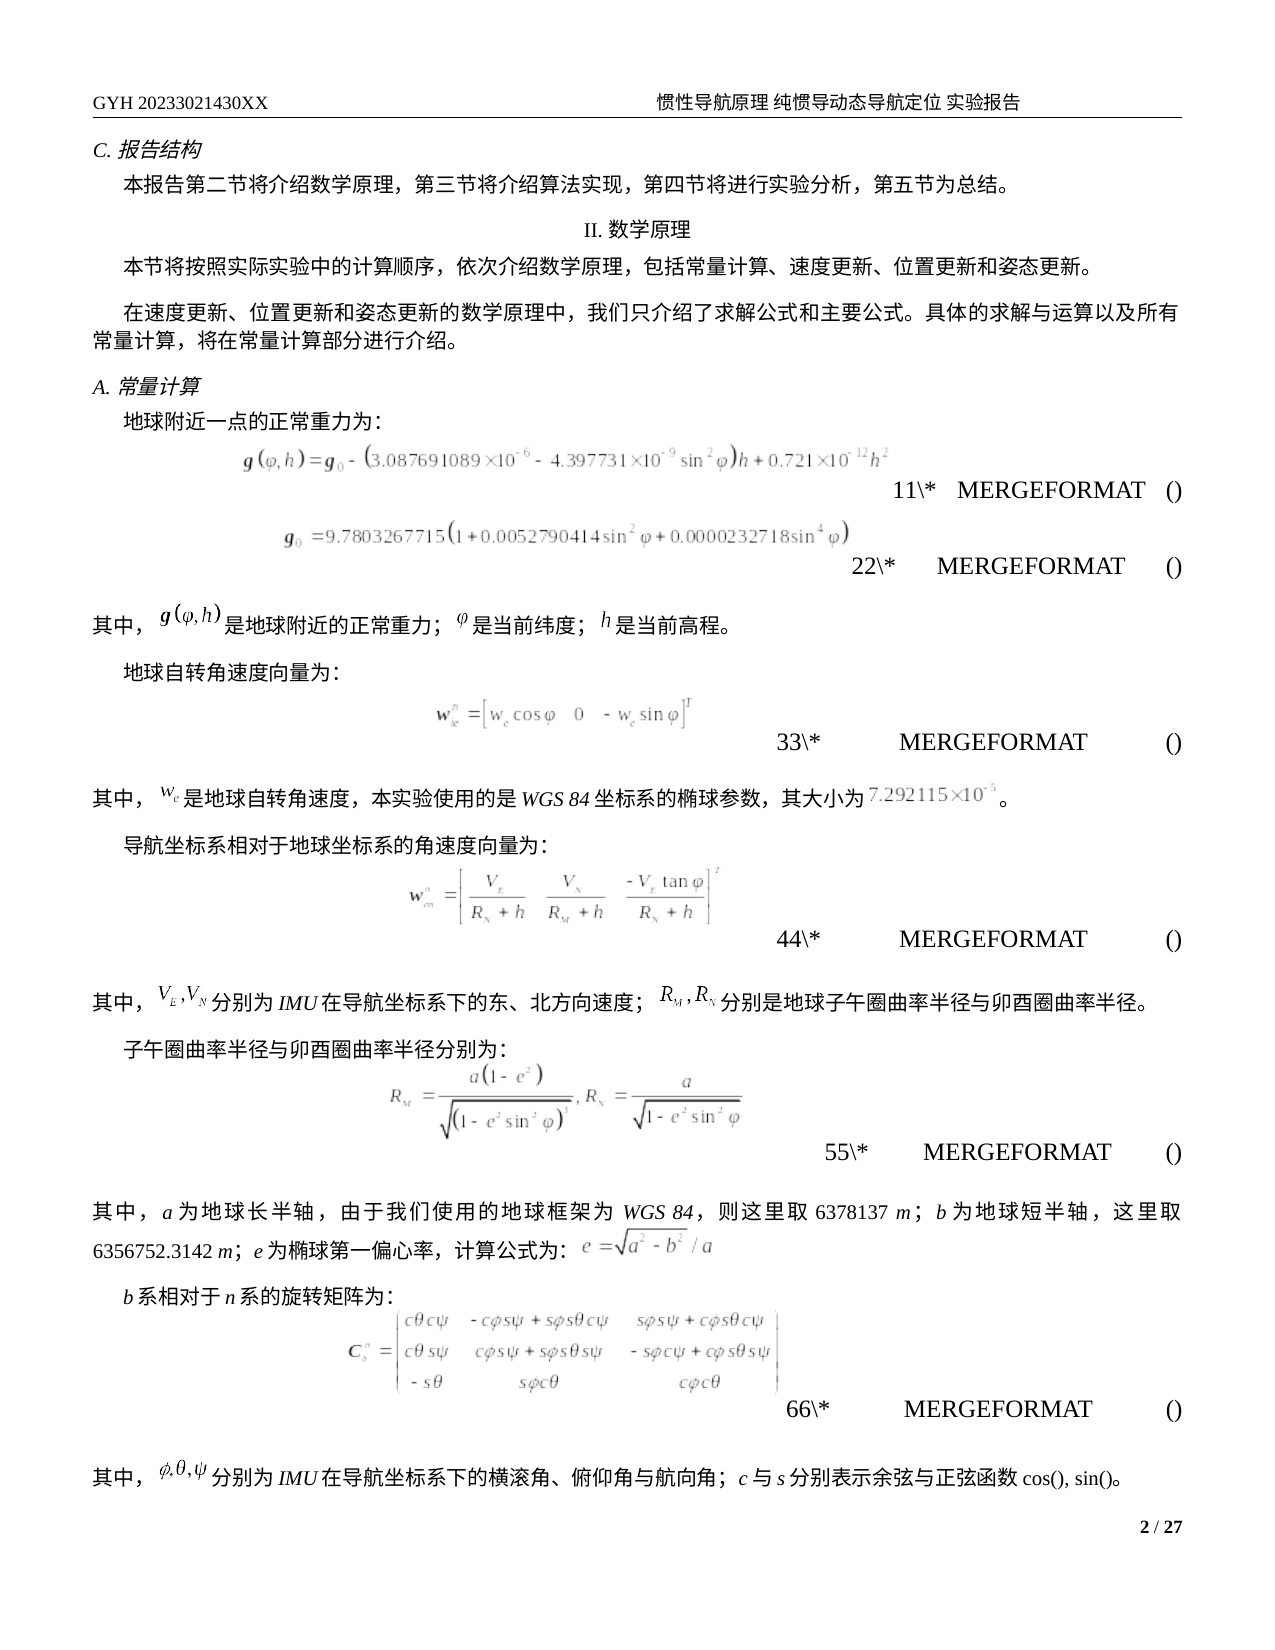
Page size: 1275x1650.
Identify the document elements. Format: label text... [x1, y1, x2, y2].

text C. 报告结构 [93, 135, 1182, 163]
text 子午圈曲率半径与卯酉圈曲率半径分别为： [93, 1034, 1182, 1063]
text 本节将按照实际实验中的计算顺序，依次介绍数学原理，包括常量计算、速度更新、位置更新和姿态更新。 [93, 252, 1182, 281]
text 其中，分别为IMU在导航坐标系下的横滚角、俯仰角与航向角；c与s分别表示余弦与正弦函数cos(), sin()。 [93, 1457, 1182, 1492]
text b系相对于n系的旋转矩阵为： [93, 1281, 1182, 1310]
text A. 常量计算 [93, 371, 1182, 400]
text 其中，是地球附近的正常重力；是当前纬度；是当前高程。 [93, 602, 1182, 641]
text 地球附近一点的正常重力为： [93, 406, 1182, 435]
text 在速度更新、位置更新和姿态更新的数学原理中，我们只介绍了求解公式和主要公式。具体的求解与运算以及所有常量计算，将在常量计算部分进行介绍。 [93, 297, 1182, 354]
text 其中，分别为IMU在导航坐标系下的东、北方向速度；分别是地球子午圈曲率半径与卯酉圈曲率半径。 [93, 982, 1182, 1018]
text 导航坐标系相对于地球坐标系的角速度向量为： [93, 830, 1182, 859]
text 其中，a为地球长半轴，由于我们使用的地球框架为WGS 84，则这里取6378137 m；b为地球短半轴，这里取6356752.3142 m；e为椭球第一偏心率，计算公式为： [93, 1197, 1182, 1264]
text 其中，是地球自转角速度，本实验使用的是WGS 84坐标系的椭球参数，其大小为。 [93, 778, 1182, 814]
text II. 数学原理 [93, 215, 1182, 243]
text 地球自转角速度向量为： [93, 657, 1182, 686]
text 本报告第二节将介绍数学原理，第三节将介绍算法实现，第四节将进行实验分析，第五节为总结。 [93, 169, 1182, 198]
